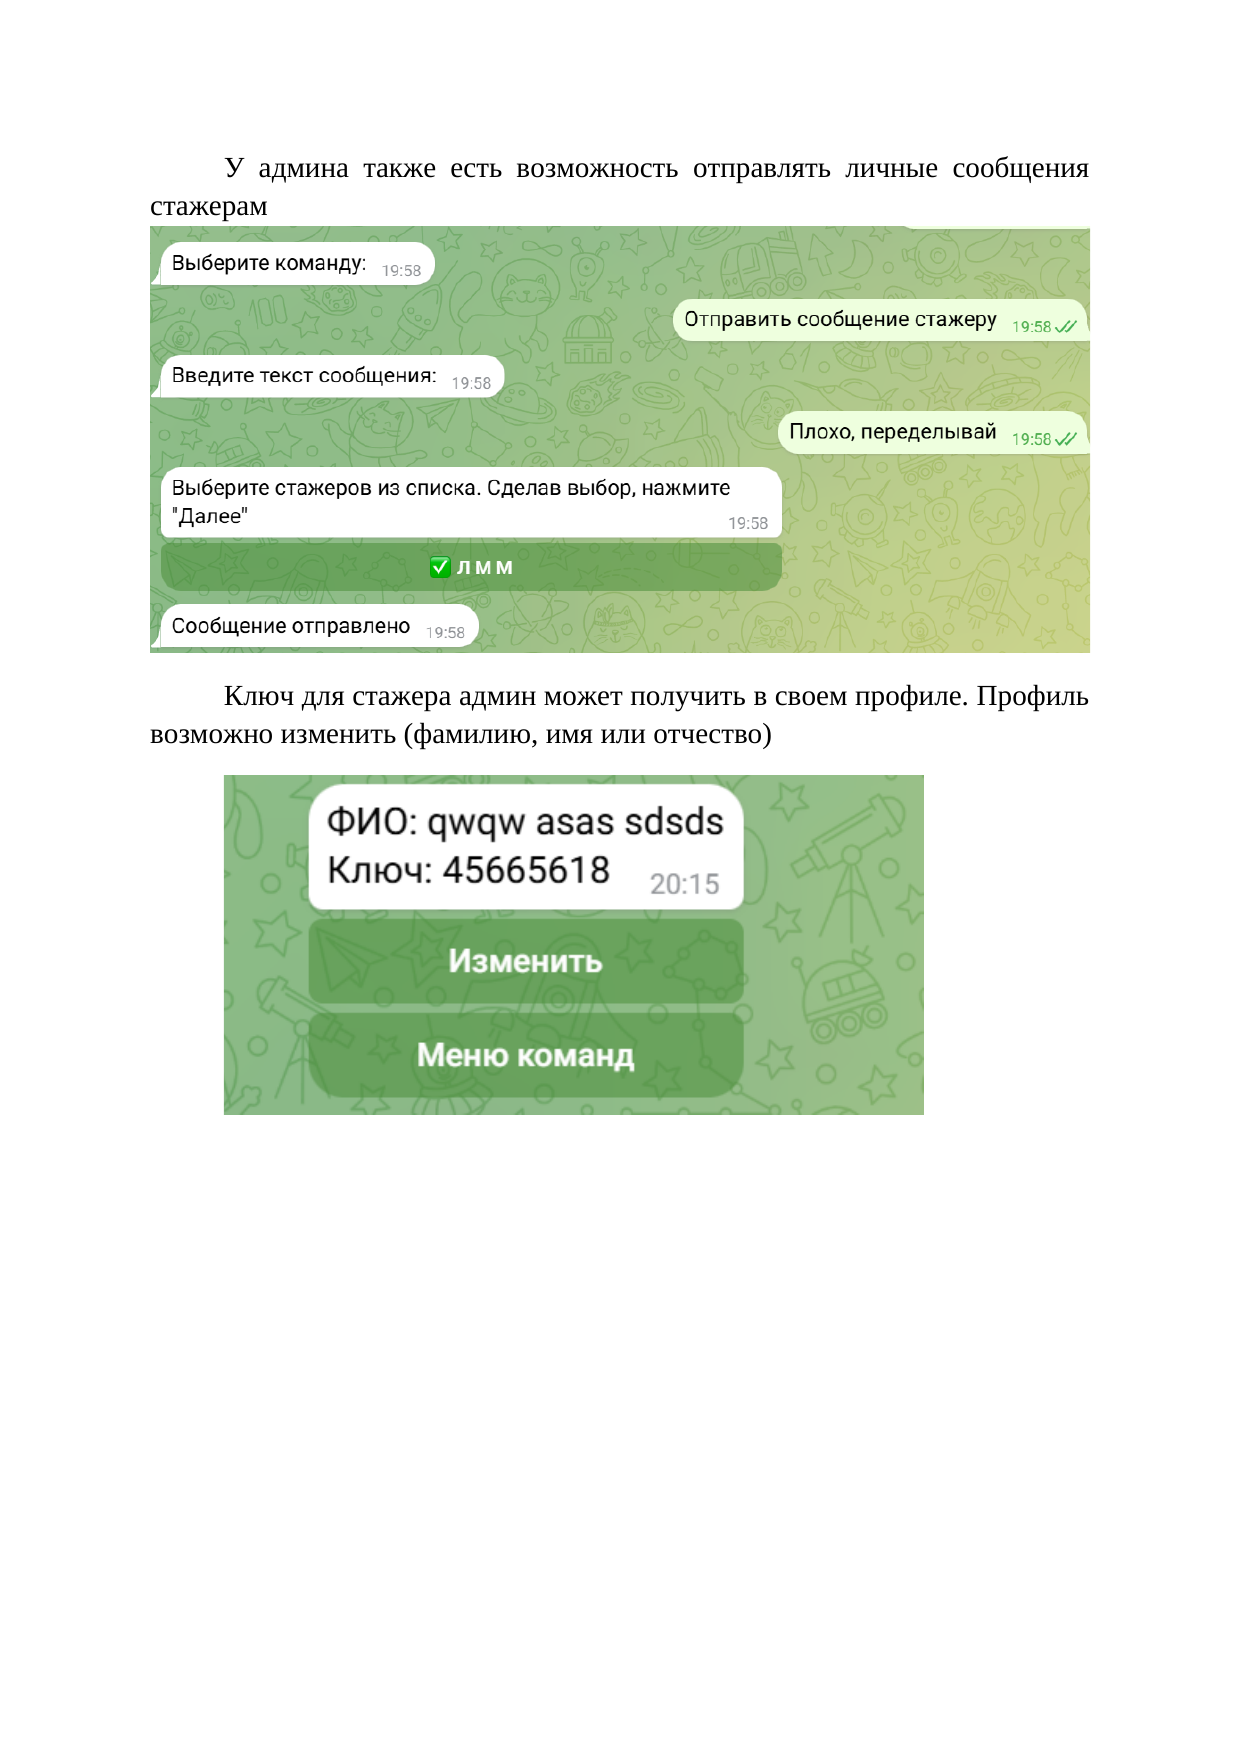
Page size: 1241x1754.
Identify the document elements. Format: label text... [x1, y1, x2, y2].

text Ключ для стажера админ может получить в своем профиле. Профиль возможно изменить (фамилию, имя или отчество) [150, 678, 1090, 750]
picture [223, 775, 924, 1115]
text У админа также есть возможность отправлять личные сообщения стажерам [150, 150, 1090, 226]
picture [150, 226, 1091, 653]
